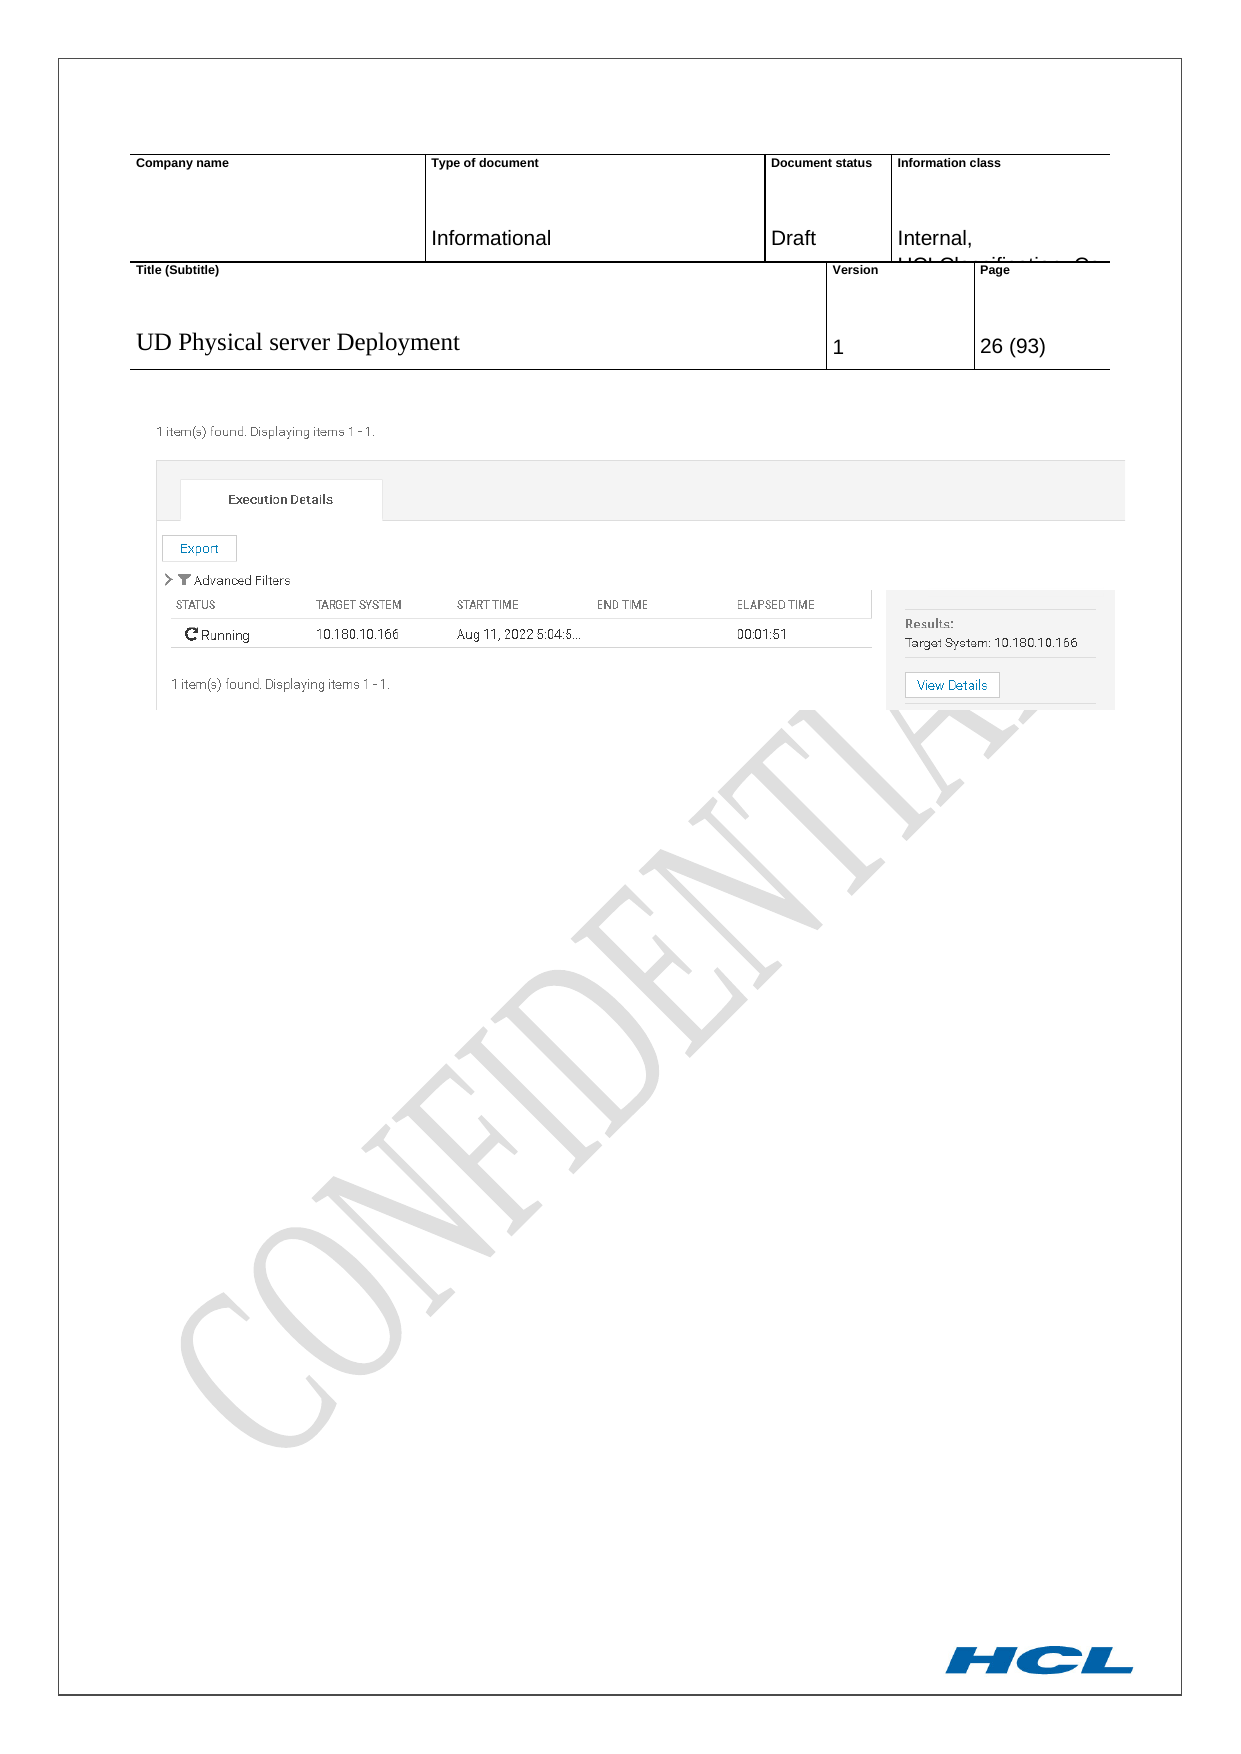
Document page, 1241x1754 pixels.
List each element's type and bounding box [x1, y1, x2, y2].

picture [150, 414, 1125, 710]
picture [940, 1646, 1135, 1677]
